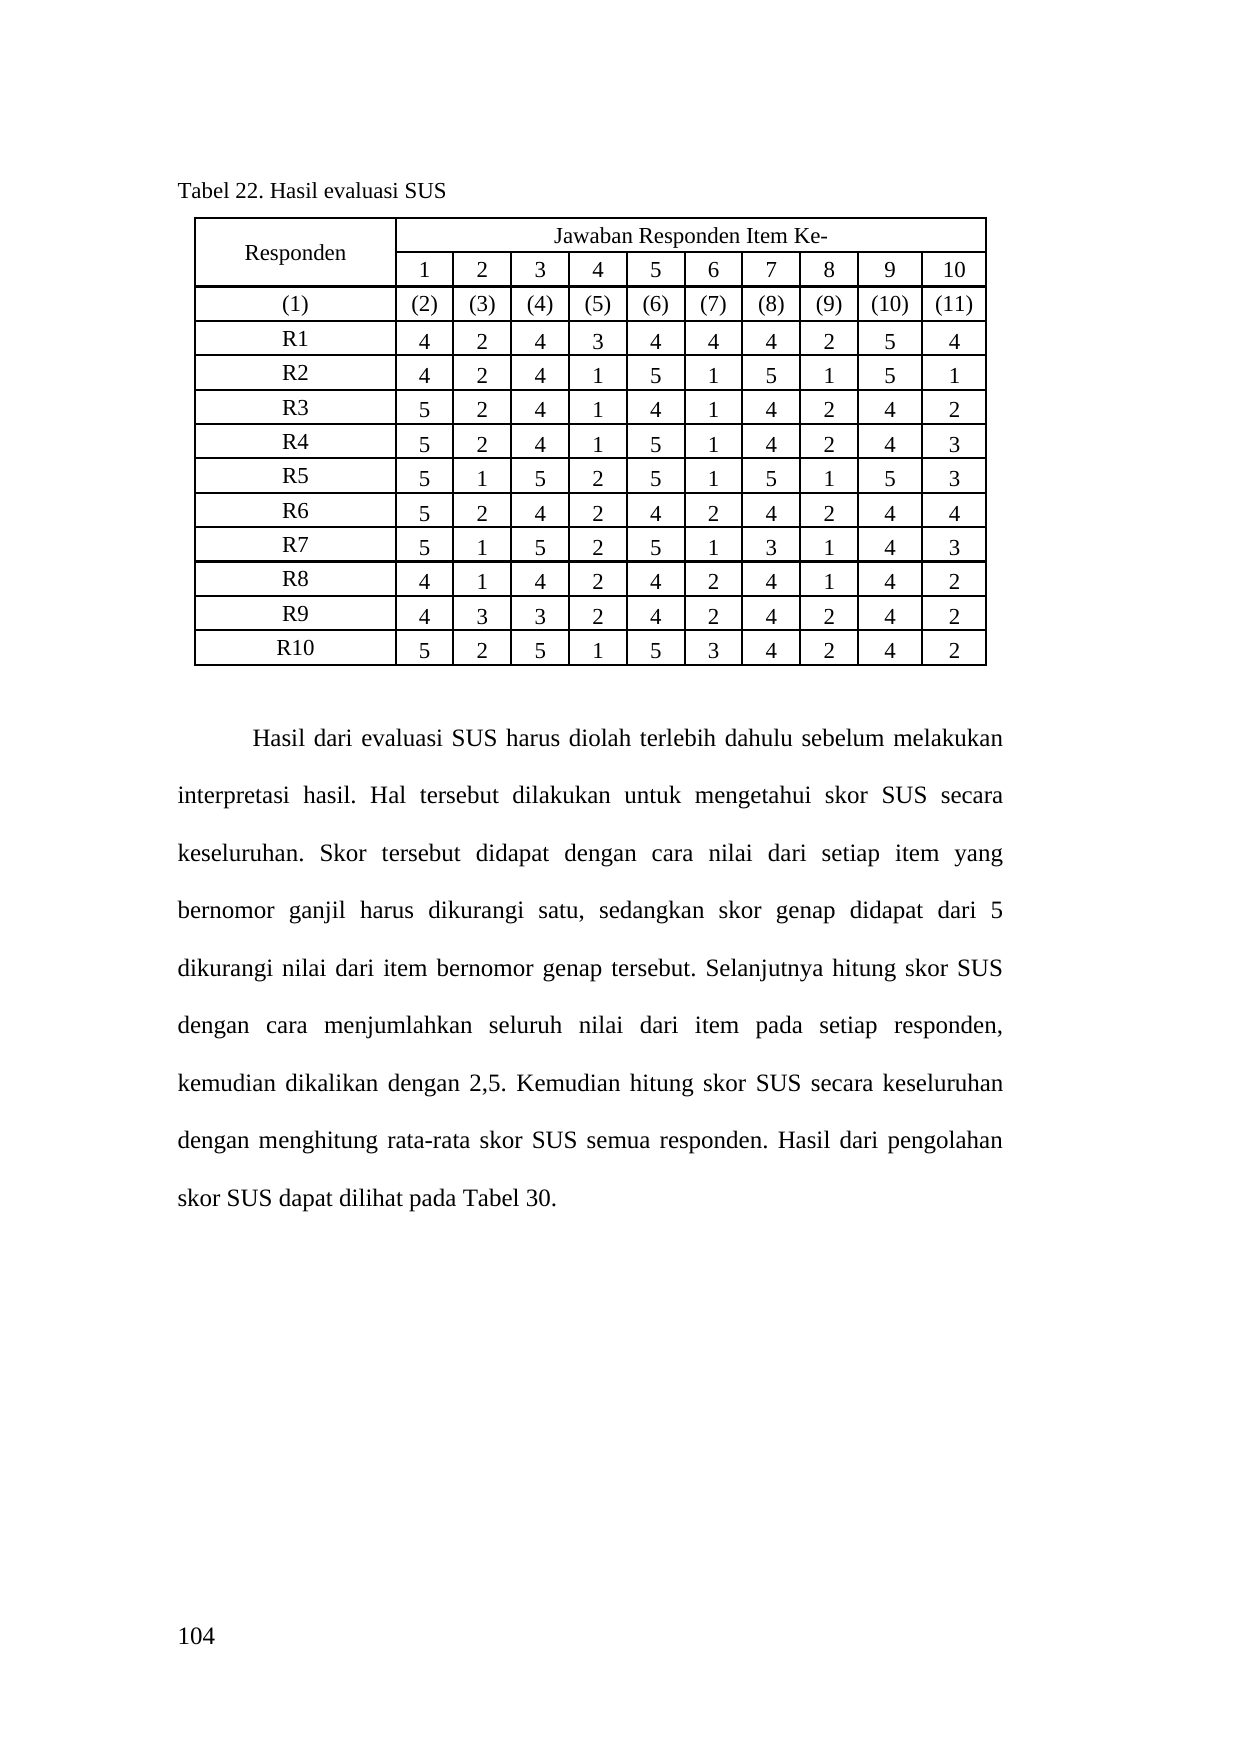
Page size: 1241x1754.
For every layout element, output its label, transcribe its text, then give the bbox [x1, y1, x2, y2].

table_cell 1 [686, 528, 741, 560]
table_cell 4 [743, 322, 799, 354]
table_cell 2 [454, 253, 510, 285]
table_cell 1 [686, 391, 741, 423]
table_cell 1 [801, 528, 857, 560]
table_cell R5 [196, 459, 395, 492]
table_cell (7) [686, 288, 741, 320]
table_cell 2 [801, 631, 857, 663]
table_cell 1 [686, 425, 741, 457]
table_cell 2 [923, 597, 985, 629]
table_cell 1 [454, 459, 510, 492]
table_cell R7 [196, 528, 395, 560]
table_cell 5 [397, 459, 452, 492]
table_cell 2 [570, 597, 626, 629]
table_cell 2 [801, 425, 857, 457]
table_cell R10 [196, 631, 395, 663]
table_cell R1 [196, 322, 395, 354]
table_cell (4) [512, 288, 568, 320]
table_cell 3 [743, 528, 799, 560]
table_cell 4 [397, 356, 452, 388]
table_cell 2 [923, 631, 985, 663]
table_cell 4 [859, 391, 921, 423]
table_cell 3 [512, 253, 568, 285]
table_cell 5 [512, 631, 568, 663]
table_cell 5 [628, 459, 684, 492]
table_cell 1 [454, 528, 510, 560]
table_cell (2) [397, 288, 452, 320]
table_cell 8 [801, 253, 857, 285]
table_cell 2 [801, 494, 857, 526]
table_cell 5 [397, 528, 452, 560]
table_cell (1) [196, 288, 395, 320]
table_cell 9 [859, 253, 921, 285]
table_cell 3 [454, 597, 510, 629]
table_cell 1 [454, 563, 510, 595]
table_cell (5) [570, 288, 626, 320]
table_cell 5 [628, 528, 684, 560]
table_cell 2 [801, 322, 857, 354]
table_cell 7 [743, 253, 799, 285]
table_cell 4 [628, 322, 684, 354]
table_cell (11) [923, 288, 985, 320]
table_cell 2 [801, 597, 857, 629]
table_cell 2 [454, 322, 510, 354]
table_cell 2 [454, 425, 510, 457]
table_cell 1 [686, 356, 741, 388]
table_cell 1 [397, 253, 452, 285]
table_cell 1 [570, 631, 626, 663]
table_cell 4 [512, 494, 568, 526]
table_cell 4 [512, 425, 568, 457]
table_cell 4 [859, 528, 921, 560]
table_cell 1 [801, 563, 857, 595]
table_cell 3 [923, 425, 985, 457]
table_cell 4 [628, 563, 684, 595]
table_cell 4 [512, 322, 568, 354]
table_header Responden [196, 219, 395, 285]
table_cell R3 [196, 391, 395, 423]
table_cell (9) [801, 288, 857, 320]
table_cell 2 [570, 563, 626, 595]
table_cell 5 [628, 425, 684, 457]
table_cell R9 [196, 597, 395, 629]
table_cell 5 [859, 356, 921, 388]
table_cell 10 [923, 253, 985, 285]
table_cell 1 [570, 391, 626, 423]
table_cell 5 [859, 322, 921, 354]
table_cell 5 [512, 528, 568, 560]
table_cell 5 [397, 494, 452, 526]
table_cell 1 [923, 356, 985, 388]
table_cell R2 [196, 356, 395, 388]
table_cell 4 [628, 391, 684, 423]
table_cell 5 [628, 631, 684, 663]
table_cell (6) [628, 288, 684, 320]
table_cell 2 [570, 494, 626, 526]
table_cell 2 [686, 563, 741, 595]
table_cell (8) [743, 288, 799, 320]
table_cell 4 [512, 356, 568, 388]
table_cell 4 [859, 563, 921, 595]
table_cell 2 [686, 494, 741, 526]
table_cell 5 [743, 356, 799, 388]
table_cell 4 [743, 631, 799, 663]
table_cell 4 [923, 322, 985, 354]
table_cell 2 [454, 494, 510, 526]
table_cell 5 [397, 425, 452, 457]
table_cell R6 [196, 494, 395, 526]
text Tabel 22. Hasil evaluasi SUS [177, 177, 1004, 203]
table_cell 4 [397, 322, 452, 354]
table_cell 2 [570, 459, 626, 492]
table_cell 5 [859, 459, 921, 492]
table_cell 4 [570, 253, 626, 285]
table_cell 3 [570, 322, 626, 354]
table_cell 3 [686, 631, 741, 663]
table_cell 2 [801, 391, 857, 423]
table_cell 1 [570, 425, 626, 457]
table_cell 4 [859, 494, 921, 526]
table_cell 1 [801, 459, 857, 492]
table_cell 6 [686, 253, 741, 285]
table_cell 2 [686, 597, 741, 629]
table_cell 1 [570, 356, 626, 388]
table_cell 4 [512, 391, 568, 423]
table_cell 2 [454, 391, 510, 423]
table_cell 4 [397, 563, 452, 595]
table_cell 5 [512, 459, 568, 492]
table_cell 4 [923, 494, 985, 526]
table_cell 2 [454, 356, 510, 388]
table_cell (10) [859, 288, 921, 320]
table_cell 4 [628, 494, 684, 526]
table_cell R8 [196, 563, 395, 595]
table_cell 3 [512, 597, 568, 629]
table_cell 4 [743, 563, 799, 595]
table_cell 1 [686, 459, 741, 492]
table_cell 5 [628, 253, 684, 285]
text Hasil dari evaluasi SUS harus diolah terlebih dahulu sebelum melakukan interpretasi hasil. Hal tersebut dilakukan untuk mengetahui skor SUS secara keseluruhan. Skor tersebut didapat dengan cara nilai dari setiap item yang bernomor ganjil harus dikurangi satu, sedangkan skor genap didapat dari 5 dikurangi nilai dari item bernomor genap tersebut. Selanjutnya hitung skor SUS dengan cara menjumlahkan seluruh nilai dari item pada setiap responden, kemudian dikalikan dengan 2,5. Kemudian hitung skor SUS secara keseluruhan dengan menghitung rata-rata skor SUS semua responden. Hasil dari pengolahan skor SUS dapat dilihat pada Tabel 30. [177, 723, 1004, 1212]
table_cell 2 [570, 528, 626, 560]
table_cell 2 [923, 563, 985, 595]
table_cell 2 [454, 631, 510, 663]
table_cell 5 [397, 391, 452, 423]
table_cell 4 [743, 391, 799, 423]
table_cell 4 [686, 322, 741, 354]
table_cell 2 [923, 391, 985, 423]
table_cell 4 [859, 425, 921, 457]
table_cell 4 [859, 631, 921, 663]
table_cell 5 [743, 459, 799, 492]
table_cell 1 [801, 356, 857, 388]
table_cell 4 [743, 494, 799, 526]
table_cell 4 [397, 597, 452, 629]
table_cell 5 [397, 631, 452, 663]
table_header Jawaban Responden Item Ke- [397, 219, 985, 251]
table_cell 4 [743, 597, 799, 629]
table_cell 4 [628, 597, 684, 629]
table_cell 5 [628, 356, 684, 388]
table_cell 4 [859, 597, 921, 629]
table_cell R4 [196, 425, 395, 457]
table_cell 3 [923, 459, 985, 492]
table_cell 3 [923, 528, 985, 560]
table_cell 4 [512, 563, 568, 595]
table_cell (3) [454, 288, 510, 320]
table_cell 4 [743, 425, 799, 457]
